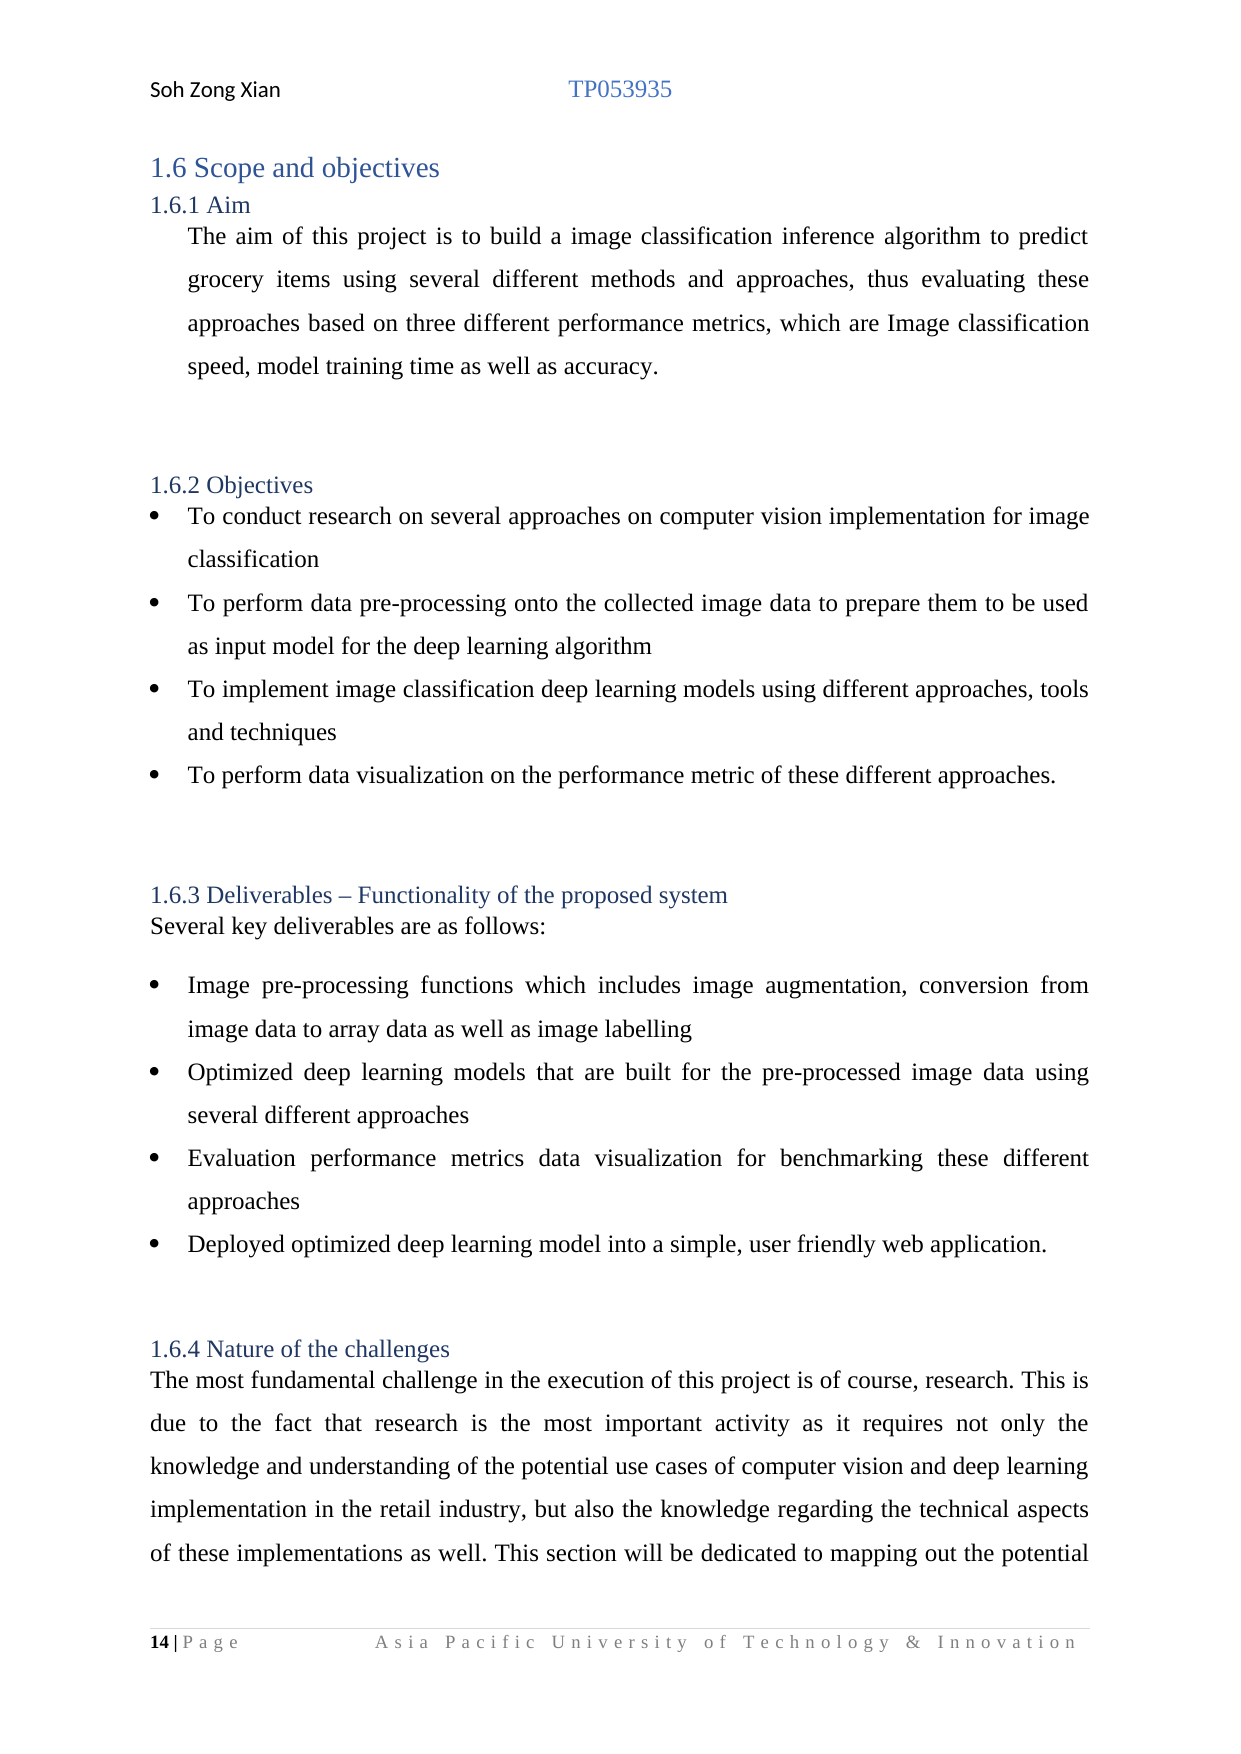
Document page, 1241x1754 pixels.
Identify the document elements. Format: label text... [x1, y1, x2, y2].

subtitle 1.6.4 Nature of the challenges [150, 1334, 1090, 1363]
list To perform data pre-processing onto the collected image data to prepare them to be used as input model for the deep learning algorithm [150, 588, 1090, 659]
subtitle 1.6.1 Aim [150, 190, 1090, 219]
list Image pre-processing functions which includes image augmentation, conversion from image data to array data as well as image labelling [150, 971, 1090, 1042]
subtitle 1.6.3 Deliverables – Functionality of the proposed system [150, 880, 1090, 908]
list Optimized deep learning models that are built for the pre-processed image data using several different approaches [150, 1057, 1090, 1129]
list To conduct research on several approaches on computer vision implementation for image classification [150, 501, 1090, 573]
subtitle 1.6 Scope and objectives [150, 150, 1090, 183]
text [150, 1365, 1090, 1566]
list Deployed optimized deep learning model into a simple, user friendly web application. [150, 1229, 1090, 1258]
text Several key deliverables are as follows: [150, 911, 1090, 939]
list To implement image classification deep learning models using different approaches, tools and techniques [150, 674, 1090, 746]
list The aim of this project is to build a image classification inference algorithm to predict grocery items using several different methods and approaches, thus evaluating these approaches based on three different performance metrics, which are Image classification speed, model training time as well as accuracy. [187, 221, 1090, 379]
list Evaluation performance metrics data visualization for benchmarking these different approaches [150, 1143, 1090, 1215]
list To perform data visualization on the performance metric of these different approaches. [150, 760, 1090, 789]
subtitle 1.6.2 Objectives [150, 470, 1090, 499]
